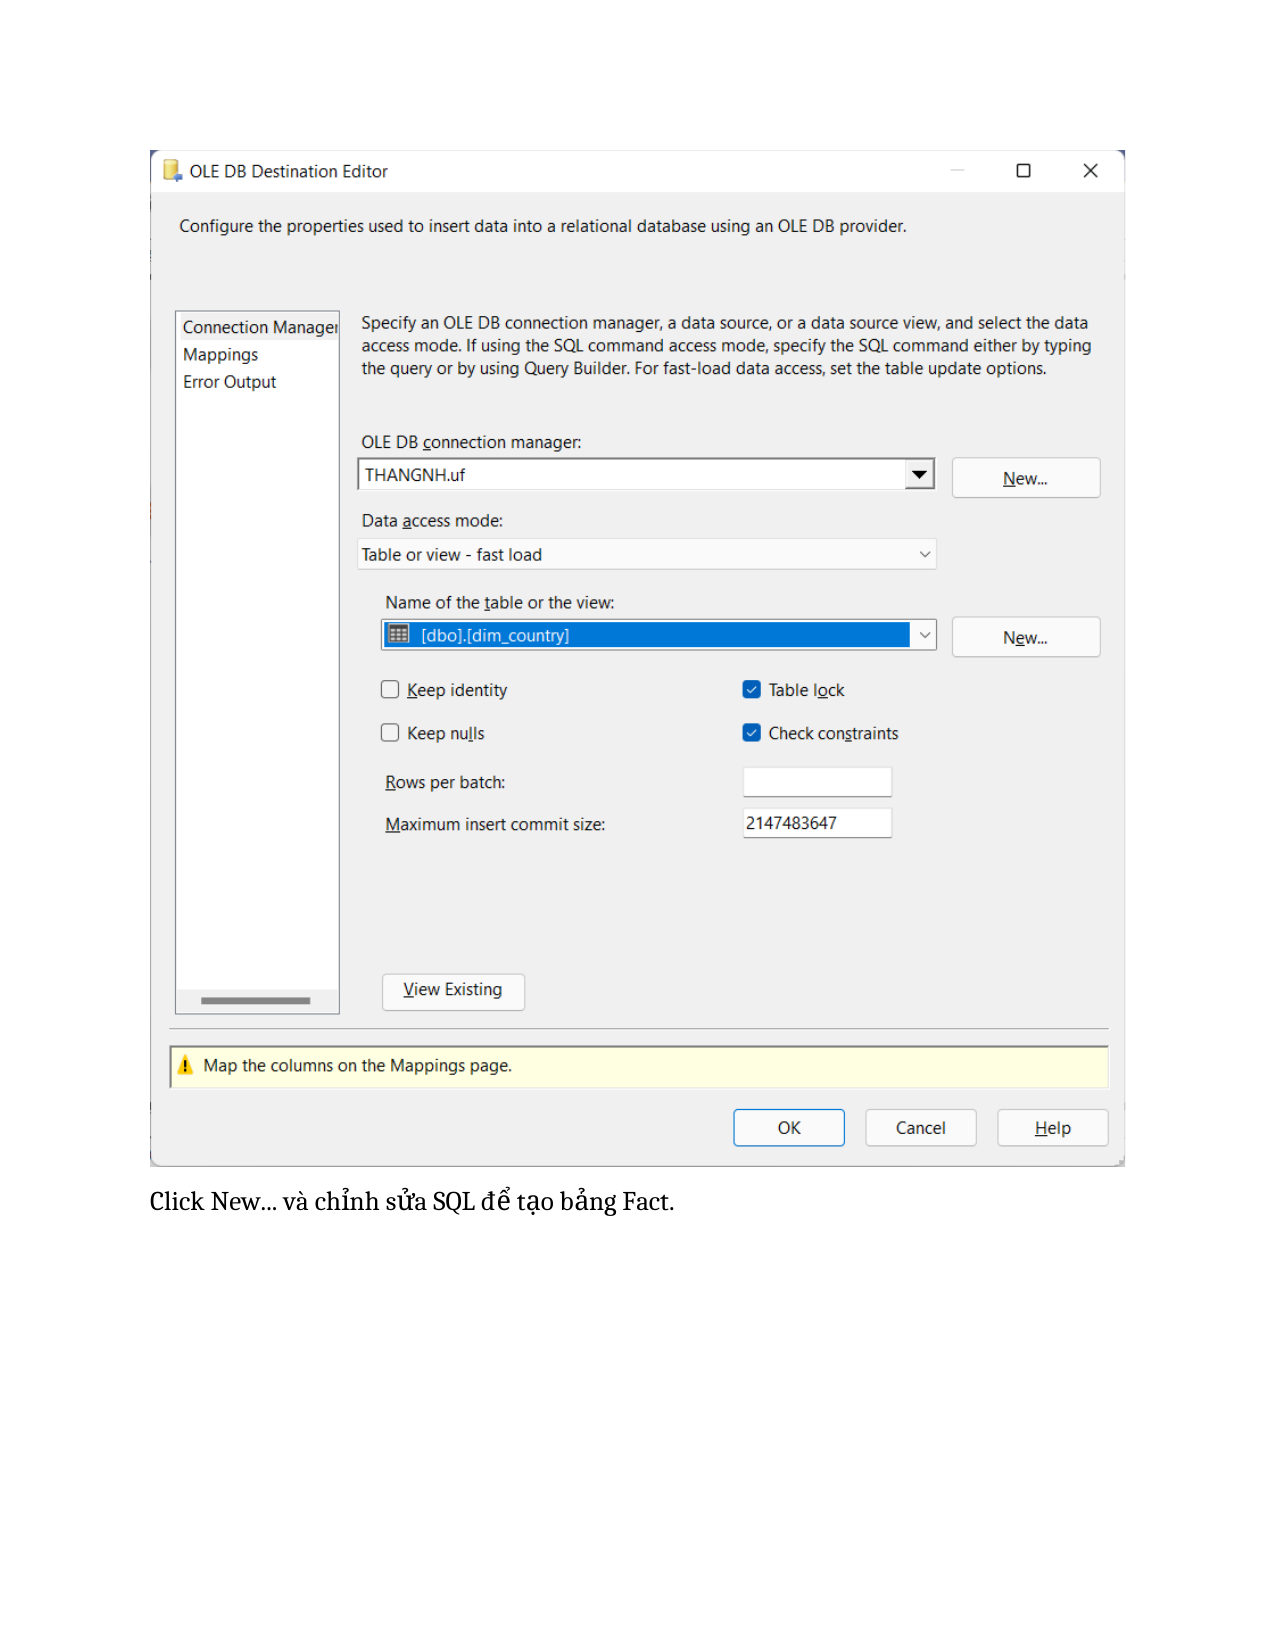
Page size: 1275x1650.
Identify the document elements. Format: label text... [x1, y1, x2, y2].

picture [150, 150, 1125, 1167]
text Click New... và chỉnh sửa SQL để tạo bảng Fact. [150, 1186, 1125, 1217]
